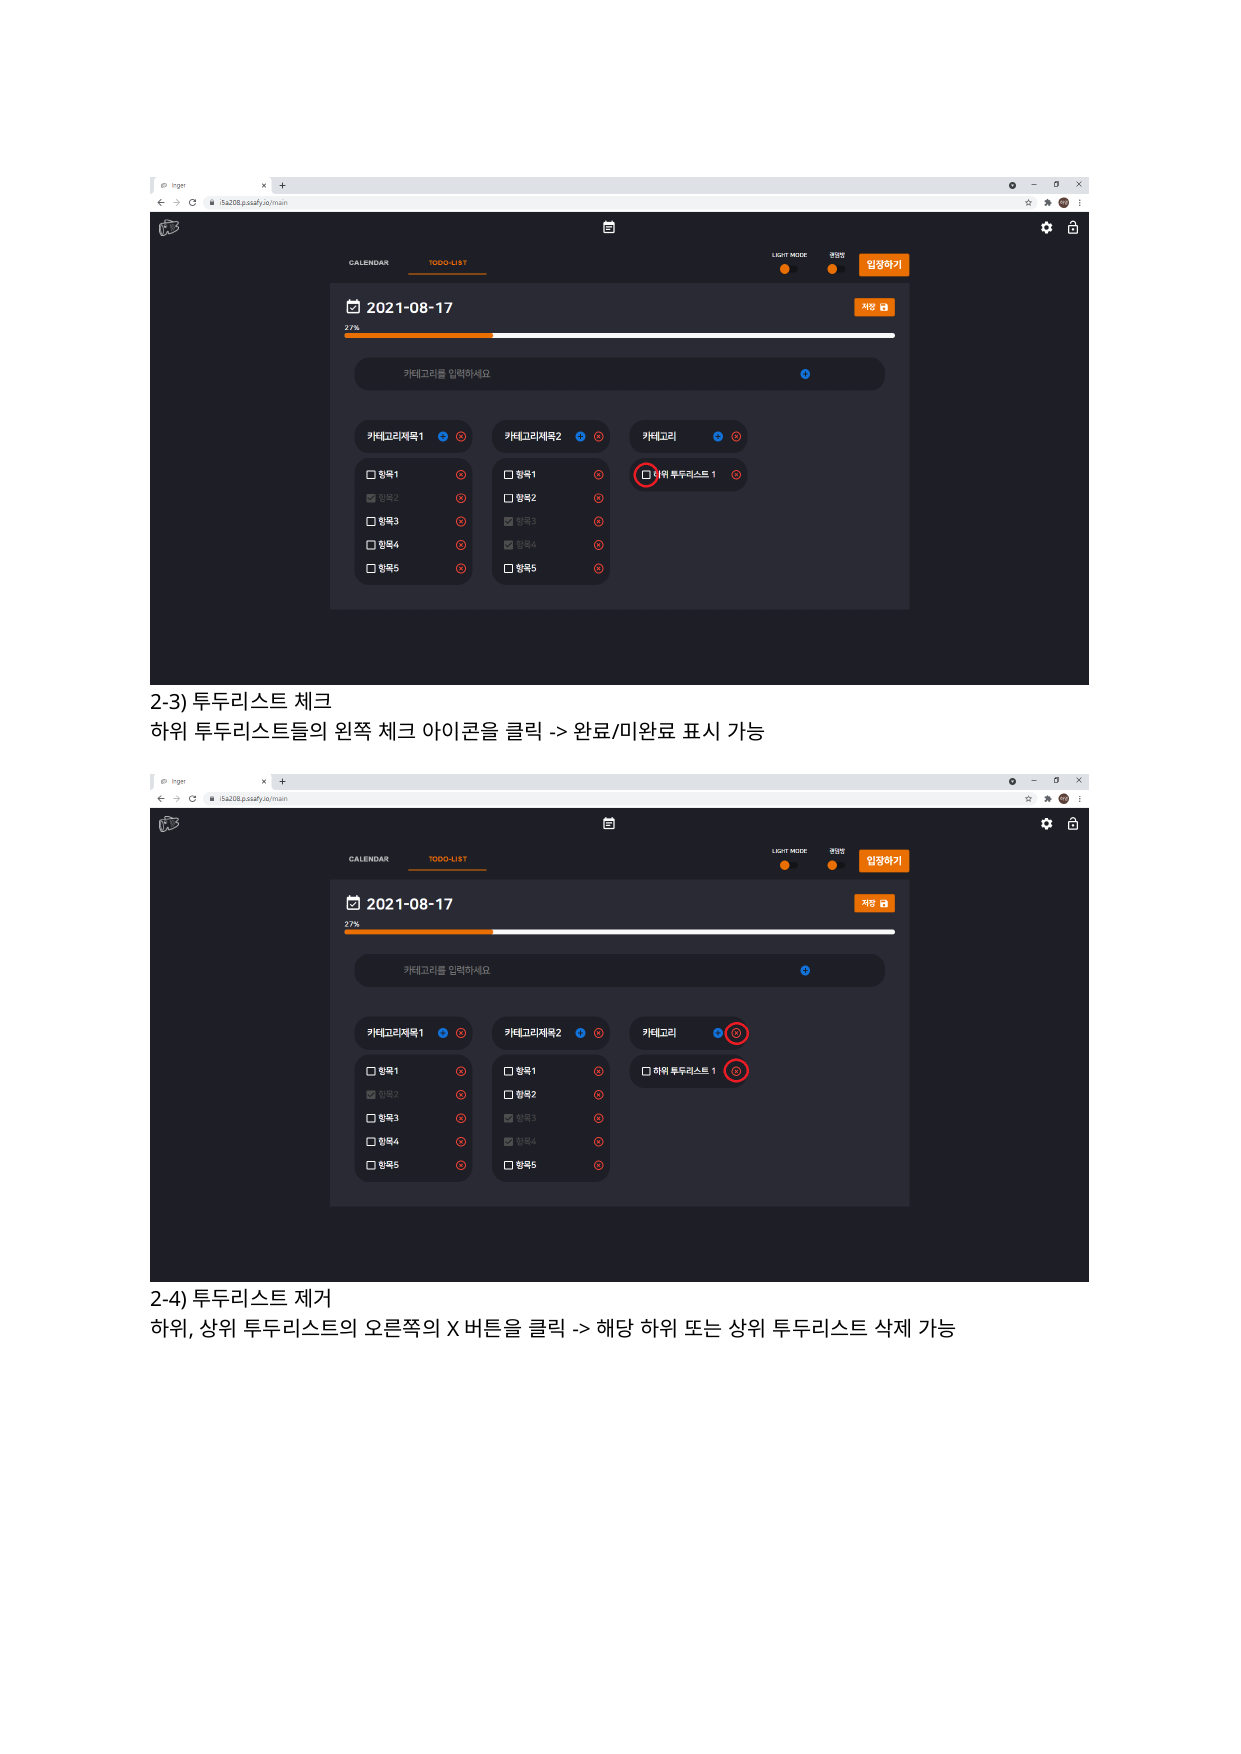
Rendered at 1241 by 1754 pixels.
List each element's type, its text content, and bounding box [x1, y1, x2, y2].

picture [150, 774, 1089, 1282]
text 2-3) 투두리스트 체크 [150, 685, 1090, 715]
text 2-4) 투두리스트 제거 [150, 1282, 1090, 1312]
picture [150, 177, 1089, 685]
text 하위 투두리스트들의 왼쪽 체크 아이콘을 클릭 -> 완료/미완료 표시 가능 [150, 715, 1090, 746]
text 하위, 상위 투두리스트의 오른쪽의 X 버튼을 클릭 -> 해당 하위 또는 상위 투두리스트 삭제 가능 [150, 1312, 1090, 1342]
